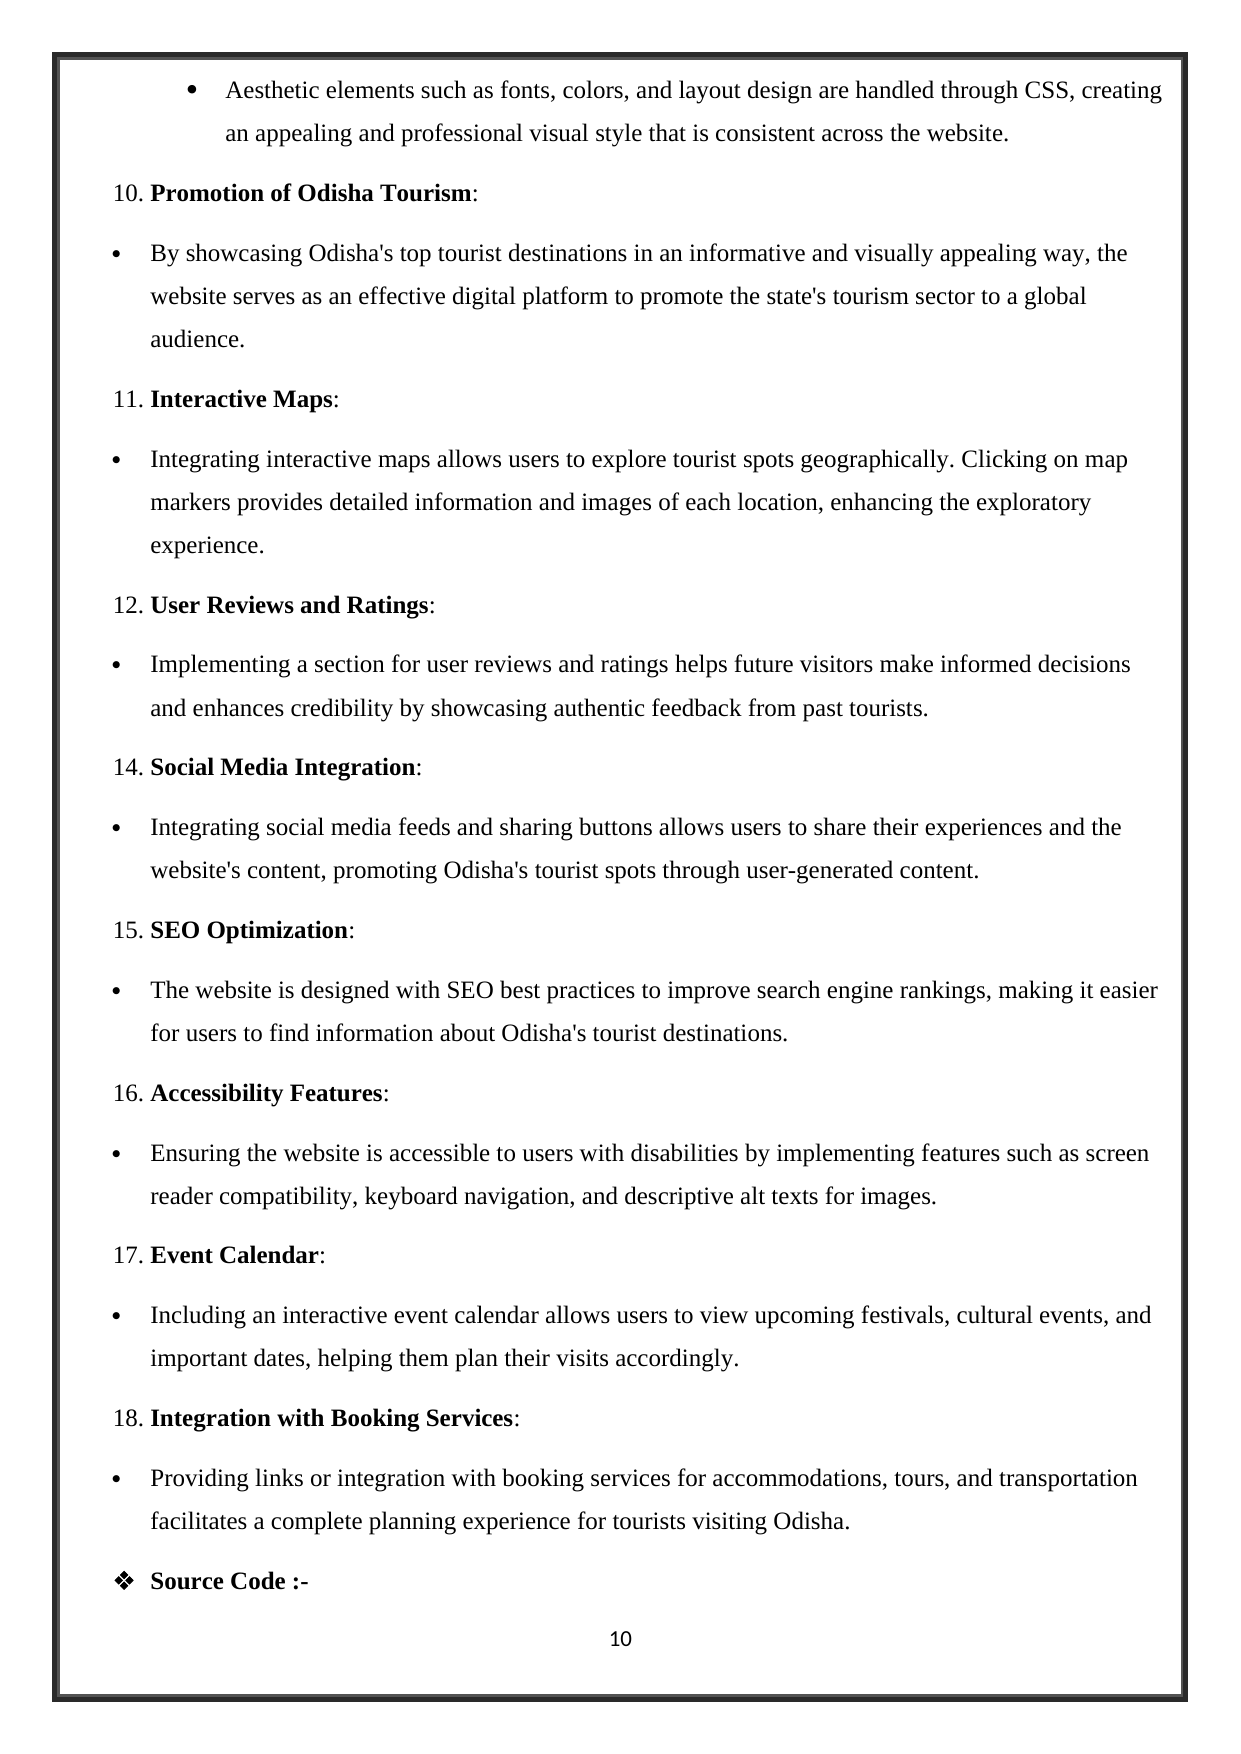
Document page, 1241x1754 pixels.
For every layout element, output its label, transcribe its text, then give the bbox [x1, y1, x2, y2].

list User Reviews and Ratings: [113, 590, 1165, 618]
list Including an interactive event calendar allows users to view upcoming festivals, cultural events, and important dates, helping them plan their visits accordingly. [113, 1300, 1165, 1372]
list Aesthetic elements such as fonts, colors, and layout design are handled through CSS, creating an appealing and professional visual style that is consistent across the website. [188, 75, 1165, 147]
list Integrating social media feeds and sharing buttons allows users to share their experiences and the website's content, promoting Odisha's tourist spots through user-generated content. [113, 812, 1165, 884]
list Event Calendar: [113, 1241, 1165, 1269]
list Providing links or integration with booking services for accommodations, tours, and transportation facilitates a complete planning experience for tourists visiting Odisha. [113, 1463, 1165, 1535]
list Integrating interactive maps allows users to explore tourist spots geographically. Clicking on map markers provides detailed information and images of each location, enhancing the exploratory experience. [113, 444, 1165, 559]
list Social Media Integration: [113, 752, 1165, 781]
list Accessibility Features: [113, 1078, 1165, 1107]
list Interactive Maps: [113, 384, 1165, 413]
list Ensuring the website is accessible to users with disabilities by implementing features such as screen reader compatibility, keyboard navigation, and descriptive alt texts for images. [113, 1138, 1165, 1209]
list Promotion of Odisha Tourism: [113, 178, 1165, 207]
list The website is designed with SEO best practices to improve search engine rankings, making it easier for users to find information about Odisha's tourist destinations. [113, 975, 1165, 1047]
list Source Code :- [113, 1566, 1165, 1595]
list By showcasing Odisha's top tourist destinations in an informative and visually appealing way, the website serves as an effective digital platform to promote the state's tourism sector to a global audience. [113, 238, 1165, 353]
list Integration with Booking Services: [113, 1403, 1165, 1432]
list Implementing a section for user reviews and ratings helps future visitors make informed decisions and enhances credibility by showcasing authentic feedback from past tourists. [113, 649, 1165, 721]
list SEO Optimization: [113, 915, 1165, 944]
